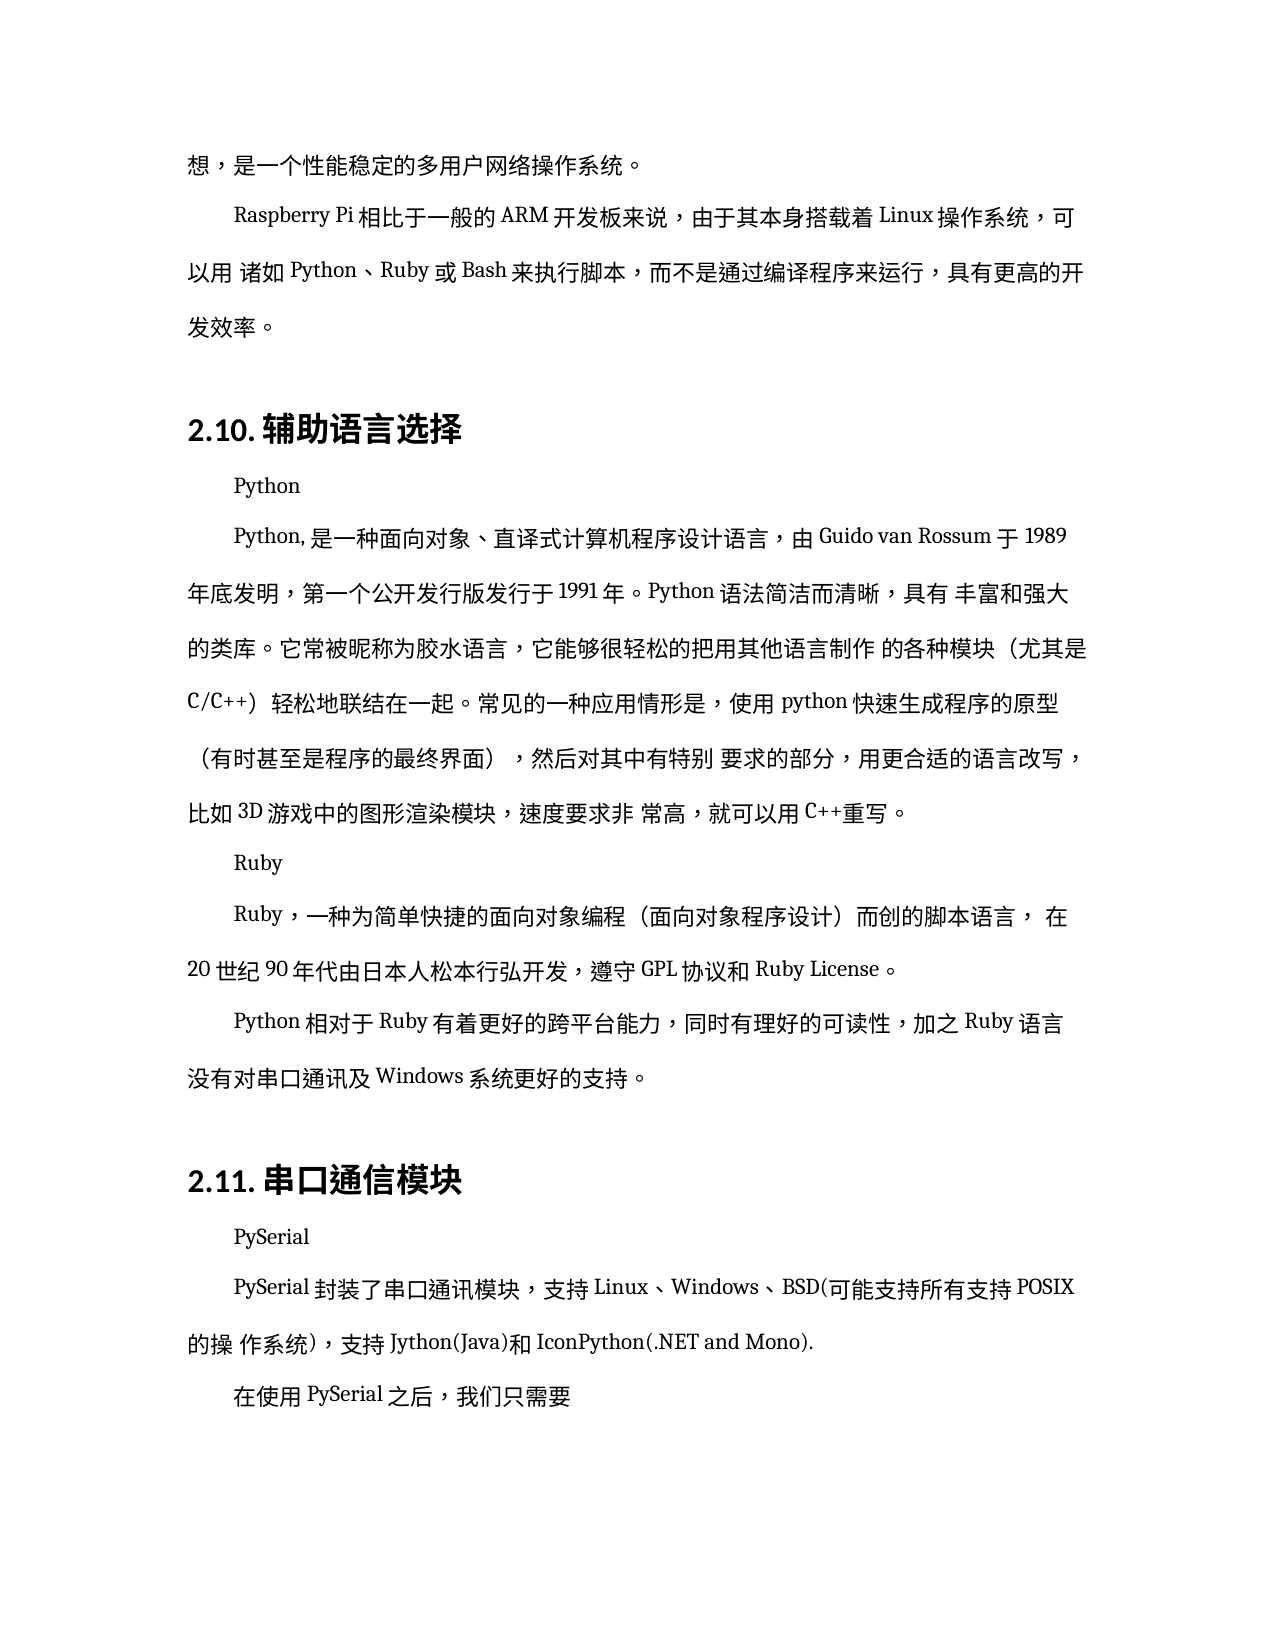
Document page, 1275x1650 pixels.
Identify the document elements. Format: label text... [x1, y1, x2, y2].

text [187, 150, 1087, 194]
text 在使用PySerial之后，我们只需要 [187, 1381, 1087, 1425]
text PySerial封装了串口通讯模块，支持Linux、Windows、BSD(可能支持所有支持POSIX的操 作系统)，支持Jython(Java)和IconPython(.NET and Mono). [187, 1274, 1087, 1373]
text Python, 是一种面向对象、直译式计算机程序设计语言，由Guido van Rossum于 1989年底发明，第一个公开发行版发行于1991年。Python语法简洁而清晰，具有 丰富和强大的类库。它常被昵称为胶水语言，它能够很轻松的把用其他语言制作 的各种模块（尤其是C/C++）轻松地联结在一起。常见的一种应用情形是，使用 python快速生成程序的原型（有时甚至是程序的最终界面），然后对其中有特别 要求的部分，用更合适的语言改写，比如3D游戏中的图形渲染模块，速度要求非 常高，就可以用C++重写。 [187, 523, 1087, 842]
text Ruby，一种为简单快捷的面向对象编程（面向对象程序设计）而创的脚本语言， 在20世纪90年代由日本人松本行弘开发，遵守GPL协议和Ruby License。 [187, 901, 1087, 1000]
text Ruby [187, 850, 1087, 894]
text PySerial [187, 1223, 1087, 1268]
subtitle 辅助语言选择 [187, 384, 1087, 473]
subtitle 串口通信模块 [187, 1135, 1087, 1223]
text Raspberry Pi相比于一般的ARM开发板来说，由于其本身搭载着Linux操作系统，可以用 诸如Python、Ruby或Bash来执行脚本，而不是通过编译程序来运行，具有更高的开发效率。 [187, 202, 1087, 356]
text Python [187, 473, 1087, 517]
text Python相对于Ruby有着更好的跨平台能力，同时有理好的可读性，加之Ruby语言 没有对串口通讯及Windows系统更好的支持。 [187, 1008, 1087, 1107]
